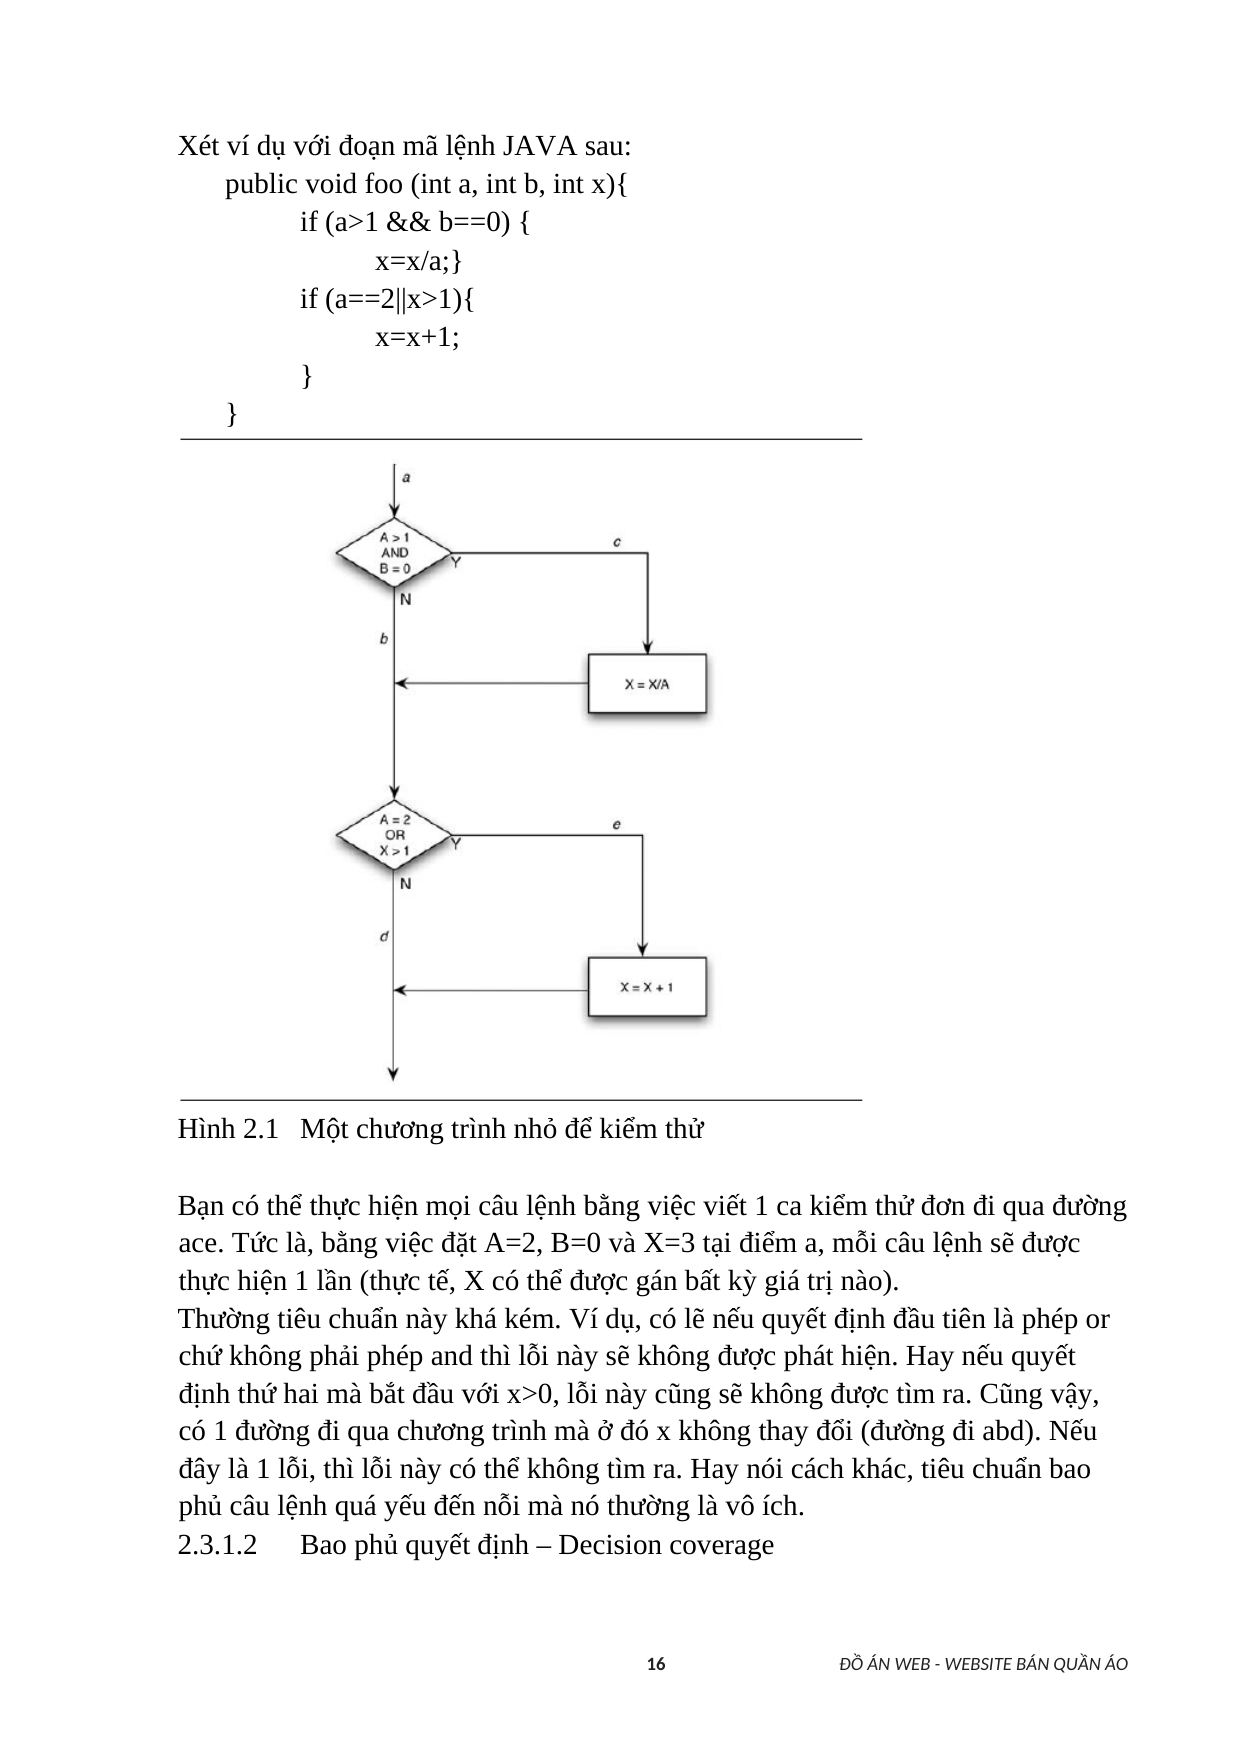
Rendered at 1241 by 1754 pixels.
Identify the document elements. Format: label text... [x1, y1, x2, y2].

text public void foo (int a, int b, int x){ [177, 166, 1129, 200]
text } [177, 358, 1129, 391]
text if (a>1 && b==0) { [177, 204, 1129, 238]
text Thường tiêu chuẩn này khá kém. Ví dụ, có lẽ nếu quyết định đầu tiên là phép or chứ không phải phép and thì lỗi này sẽ không được phát hiện. Hay nếu quyết định thứ hai mà bắt đầu với x>0, lỗi này cũng sẽ không được tìm ra. Cũng vậy, có 1 đường đi qua chương trình mà ở đó x không thay đổi (đường đi abd). Nếu đây là 1 lỗi, thì lỗi này có thể không tìm ra. Hay nói cách khác, tiêu chuẩn bao phủ câu lệnh quá yếu đến nỗi mà nó thường là vô ích. [177, 1301, 1129, 1522]
text x=x+1; [177, 319, 1129, 353]
text Xét ví dụ với đoạn mã lệnh JAVA sau: [177, 128, 1129, 161]
text 2.3.1.2 Bao phủ quyết định – Decision coverage [177, 1527, 1129, 1560]
text Bạn có thể thực hiện mọi câu lệnh bằng việc viết 1 ca kiểm thử đơn đi qua đường ace. Tức là, bằng việc đặt A=2, B=0 và X=3 tại điểm a, mỗi câu lệnh sẽ được thực hiện 1 lần (thực tế, X có thể được gán bất kỳ giá trị nào). [177, 1188, 1129, 1296]
picture [177, 434, 866, 1107]
text } [177, 396, 1129, 430]
text if (a==2||x>1){ [177, 281, 1129, 315]
text Hình 2.1 Một chương trình nhỏ để kiểm thử [177, 1111, 1129, 1144]
text x=x/a;} [177, 243, 1129, 276]
